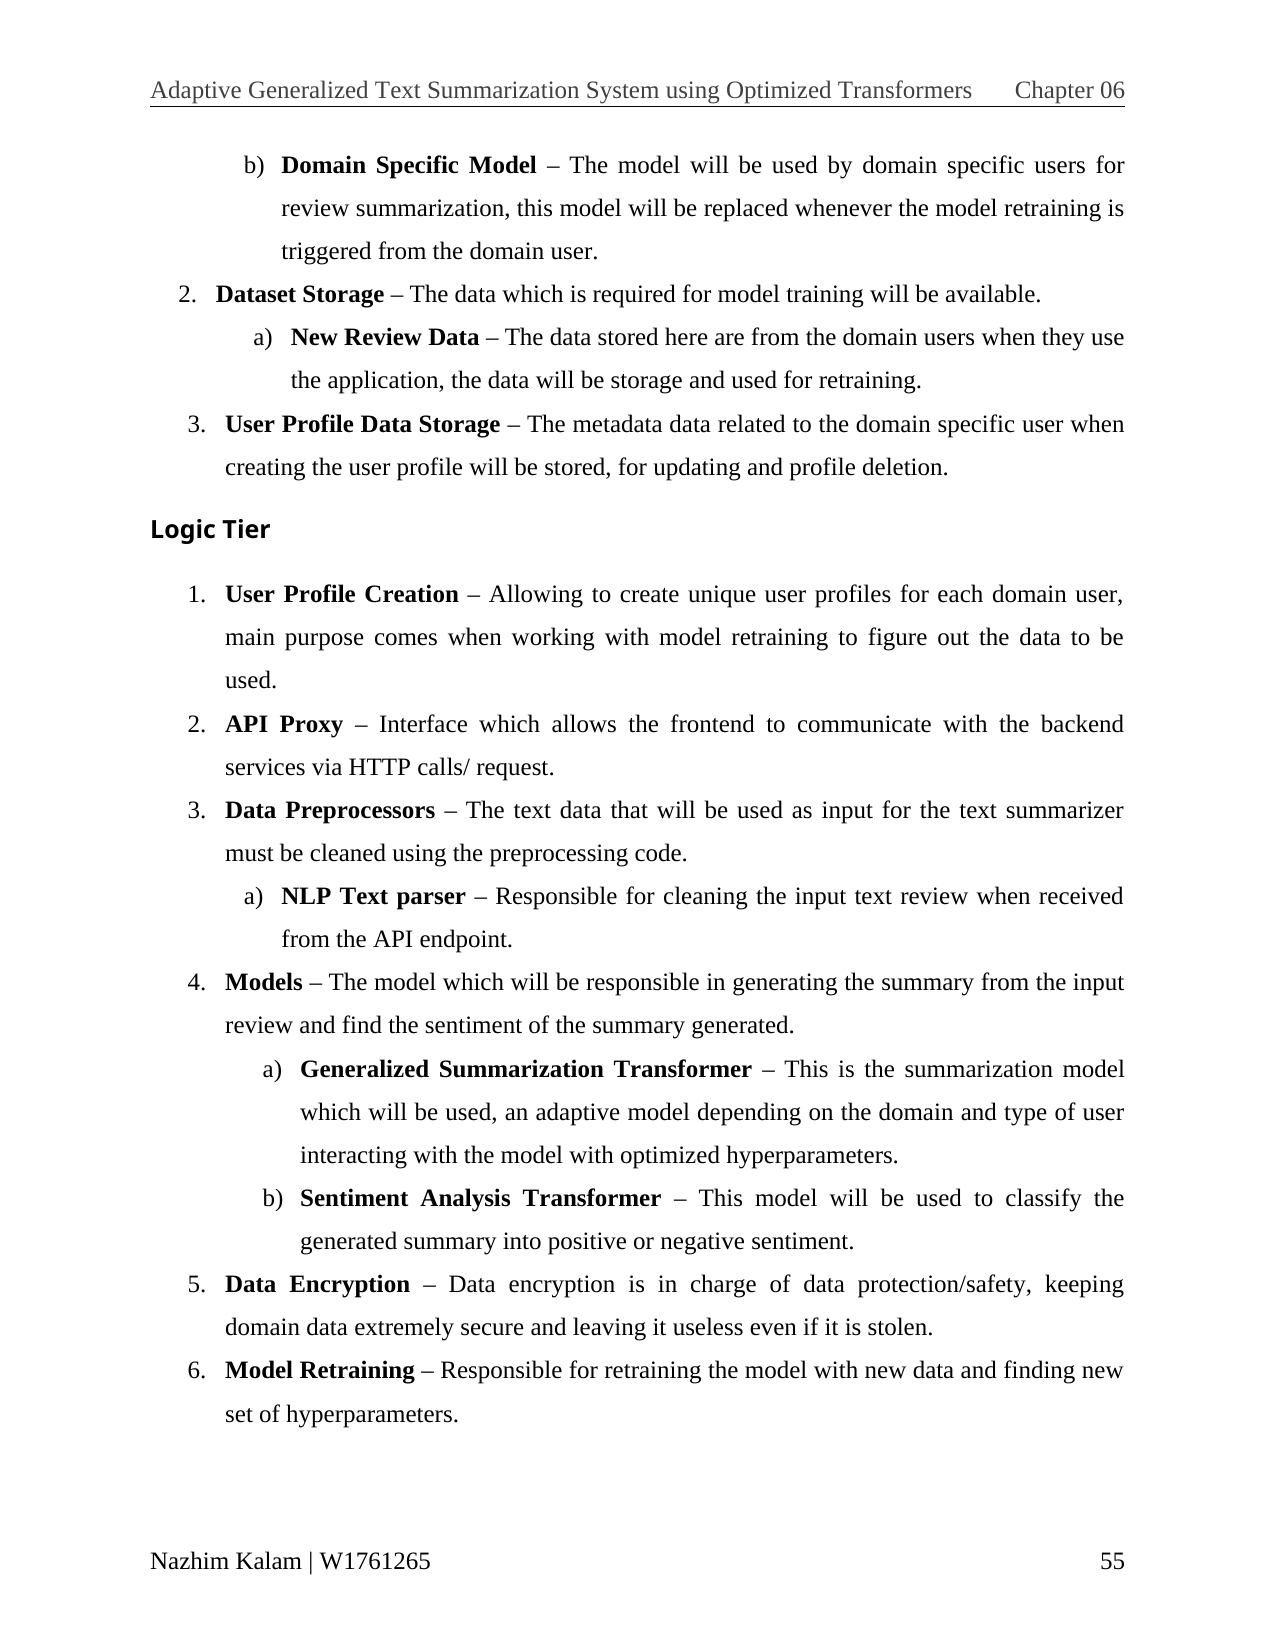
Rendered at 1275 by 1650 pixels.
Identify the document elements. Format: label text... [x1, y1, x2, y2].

list User Profile Data Storage – The metadata data related to the domain specific user when creating the user profile will be stored, for updating and profile deletion. [187, 409, 1125, 481]
list New Review Data – The data stored here are from the domain users when they use the application, the data will be storage and used for retraining. [253, 322, 1125, 394]
list User Profile Creation – Allowing to create unique user profiles for each domain user, main purpose comes when working with model retraining to figure out the data to be used. [187, 579, 1125, 694]
list API Proxy – Interface which allows the frontend to communicate with the backend services via HTTP calls/ request. [187, 709, 1125, 781]
list Generalized Summarization Transformer – This is the summarization model which will be used, an adaptive model depending on the domain and type of user interacting with the model with optimized hyperparameters. [262, 1054, 1125, 1169]
list NLP Text parser – Responsible for cleaning the input text review when received from the API endpoint. [244, 881, 1125, 953]
list Data Encryption – Data encryption is in charge of data protection/safety, keeping domain data extremely secure and leaving it useless even if it is stolen. [187, 1269, 1125, 1341]
list Domain Specific Model – The model will be used by domain specific users for review summarization, this model will be replaced whenever the model retraining is triggered from the domain user. [244, 150, 1125, 265]
list Data Preprocessors – The text data that will be used as input for the text summarizer must be cleaned using the preprocessing code. [187, 795, 1125, 867]
list Model Retraining – Responsible for retraining the model with new data and finding new set of hyperparameters. [187, 1356, 1125, 1427]
list Sentiment Analysis Transformer – This model will be used to classify the generated summary into positive or negative sentiment. [262, 1183, 1125, 1255]
text Logic Tier [150, 512, 1125, 546]
list Models – The model which will be responsible in generating the summary from the input review and find the sentiment of the summary generated. [187, 967, 1125, 1039]
list Dataset Storage – The data which is required for model training will be available. [178, 279, 1125, 308]
